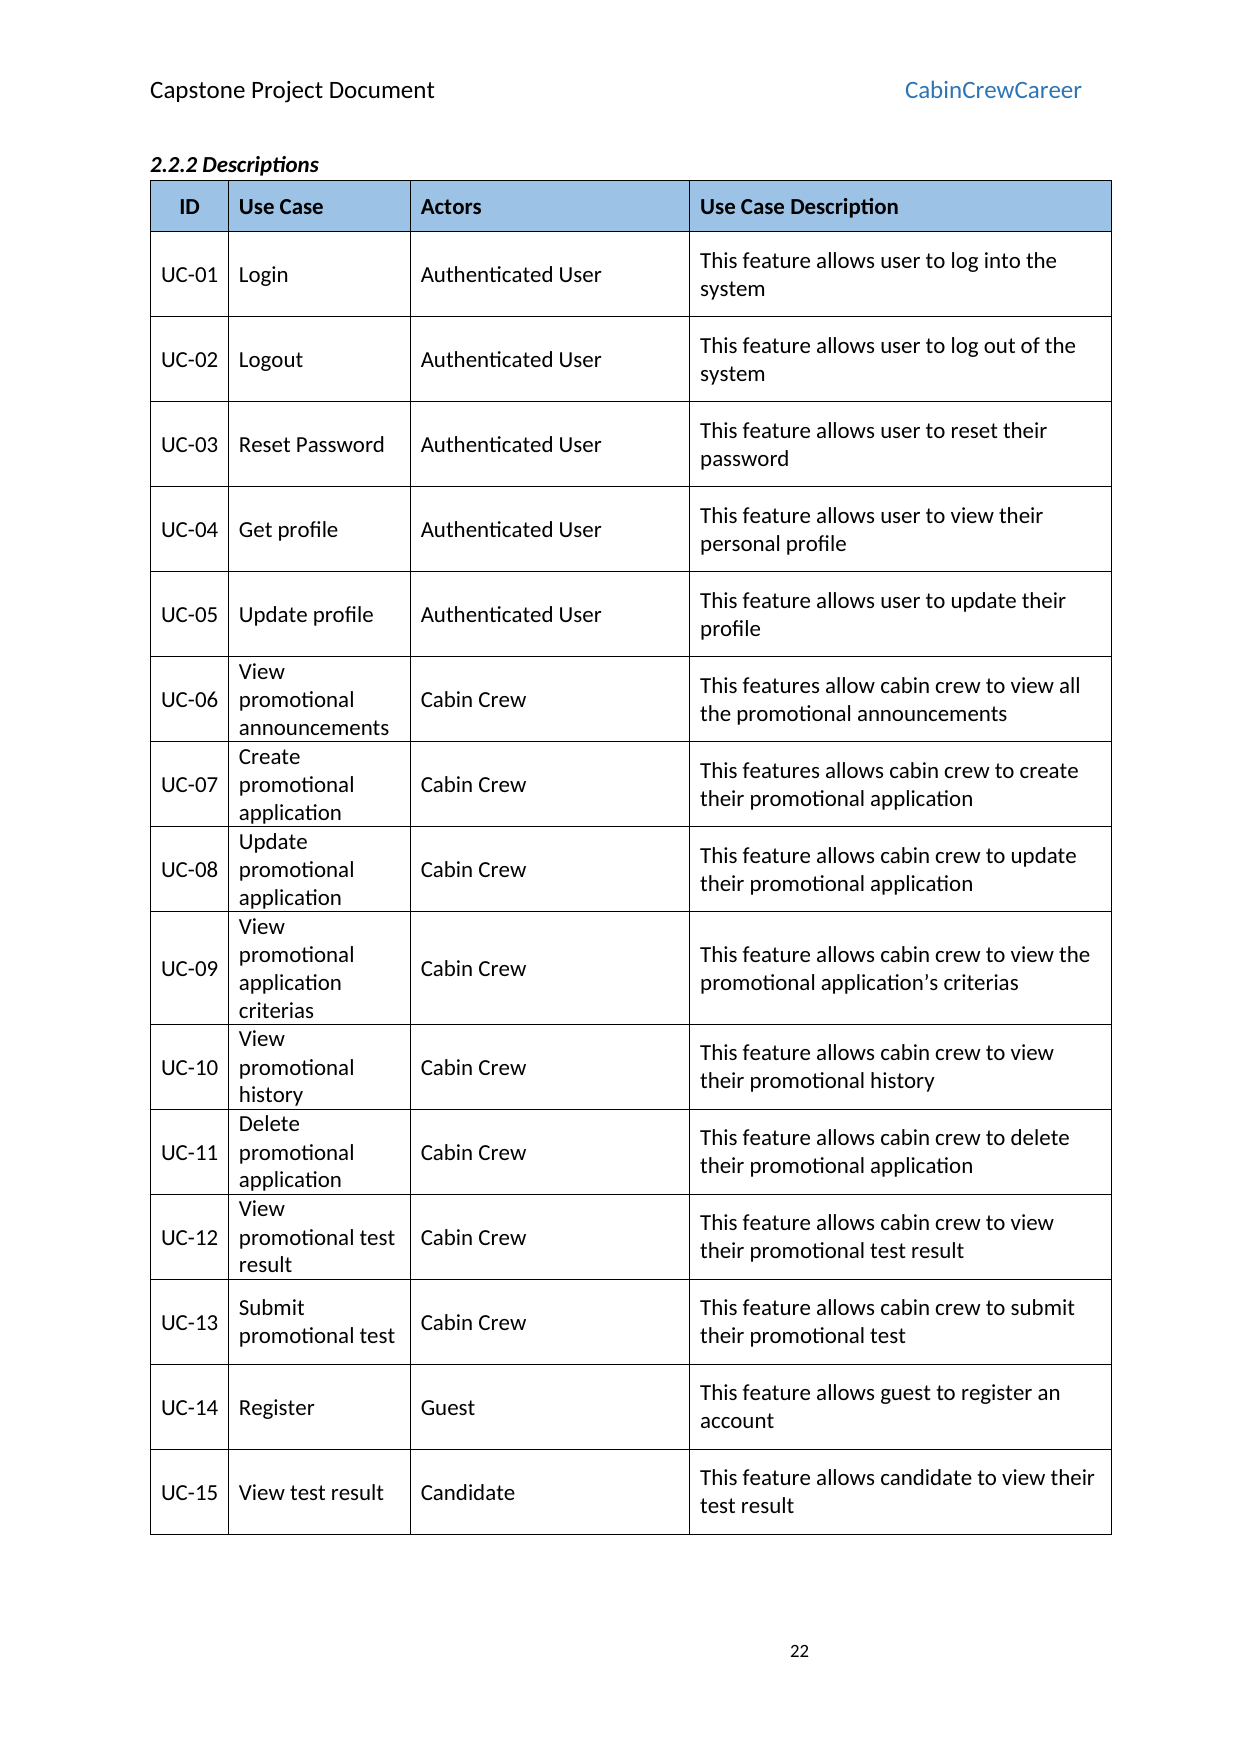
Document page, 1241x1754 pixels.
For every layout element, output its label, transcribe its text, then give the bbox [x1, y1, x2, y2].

table_cell Guest [411, 1365, 689, 1449]
table_header ID [151, 181, 228, 231]
table_cell Login [229, 232, 410, 316]
table_header Use Case Description [690, 181, 1111, 231]
table_cell Submit promotional test [229, 1280, 410, 1364]
table_cell UC-04 [151, 487, 228, 571]
table_cell Reset Password [229, 402, 410, 486]
table_cell UC-09 [151, 912, 228, 1024]
table_cell This feature allows cabin crew to update their promotional application [690, 827, 1111, 911]
table_cell Register [229, 1365, 410, 1449]
table_cell View promotional history [229, 1025, 410, 1109]
table_cell View promotional test result [229, 1195, 410, 1279]
table_cell Cabin Crew [411, 827, 689, 911]
table_cell Cabin Crew [411, 742, 689, 826]
table_cell UC-01 [151, 232, 228, 316]
table_cell UC-14 [151, 1365, 228, 1449]
table_cell View promotional announcements [229, 657, 410, 741]
table_cell This feature allows user to log into the system [690, 232, 1111, 316]
table_cell This feature allows cabin crew to view the promotional application’s criterias [690, 912, 1111, 1024]
subtitle 2.2.2 Descriptions [150, 150, 1090, 178]
table_cell Cabin Crew [411, 1280, 689, 1364]
table_cell Cabin Crew [411, 657, 689, 741]
table_cell This feature allows cabin crew to view their promotional test result [690, 1195, 1111, 1279]
table_cell Cabin Crew [411, 1110, 689, 1194]
table_cell UC-08 [151, 827, 228, 911]
table_cell UC-11 [151, 1110, 228, 1194]
table_cell Get profile [229, 487, 410, 571]
table_cell Update promotional application [229, 827, 410, 911]
table_cell This feature allows cabin crew to submit their promotional test [690, 1280, 1111, 1364]
table_header Use Case [229, 181, 410, 231]
table_cell UC-10 [151, 1025, 228, 1109]
table_cell Authenticated User [411, 317, 689, 401]
table_cell This feature allows user to update their profile [690, 572, 1111, 656]
table_cell UC-13 [151, 1280, 228, 1364]
table_cell View promotional application criterias [229, 912, 410, 1024]
table_cell Cabin Crew [411, 1025, 689, 1109]
table_cell This feature allows user to log out of the system [690, 317, 1111, 401]
table_cell Create promotional application [229, 742, 410, 826]
table_cell This feature allows cabin crew to view their promotional history [690, 1025, 1111, 1109]
table_cell UC-03 [151, 402, 228, 486]
table_cell Cabin Crew [411, 912, 689, 1024]
table_cell This feature allows user to view their personal profile [690, 487, 1111, 571]
table_cell UC-12 [151, 1195, 228, 1279]
table_cell Authenticated User [411, 402, 689, 486]
table_cell Cabin Crew [411, 1195, 689, 1279]
table_cell UC-02 [151, 317, 228, 401]
table_cell This features allows cabin crew to create their promotional application [690, 742, 1111, 826]
table_cell UC-06 [151, 657, 228, 741]
table_cell Candidate [411, 1450, 689, 1534]
table_header Actors [411, 181, 689, 231]
table_cell Delete promotional application [229, 1110, 410, 1194]
table_cell This feature allows guest to register an account [690, 1365, 1111, 1449]
table_cell Update profile [229, 572, 410, 656]
table_cell This feature allows cabin crew to delete their promotional application [690, 1110, 1111, 1194]
table_cell This feature allows candidate to view their test result [690, 1450, 1111, 1534]
table_cell Authenticated User [411, 487, 689, 571]
table_cell Authenticated User [411, 572, 689, 656]
table_cell This feature allows user to reset their password [690, 402, 1111, 486]
table_cell Logout [229, 317, 410, 401]
table_cell UC-15 [151, 1450, 228, 1534]
table_cell UC-05 [151, 572, 228, 656]
table_cell Authenticated User [411, 232, 689, 316]
table_cell UC-07 [151, 742, 228, 826]
table_cell View test result [229, 1450, 410, 1534]
table_cell This features allow cabin crew to view all the promotional announcements [690, 657, 1111, 741]
